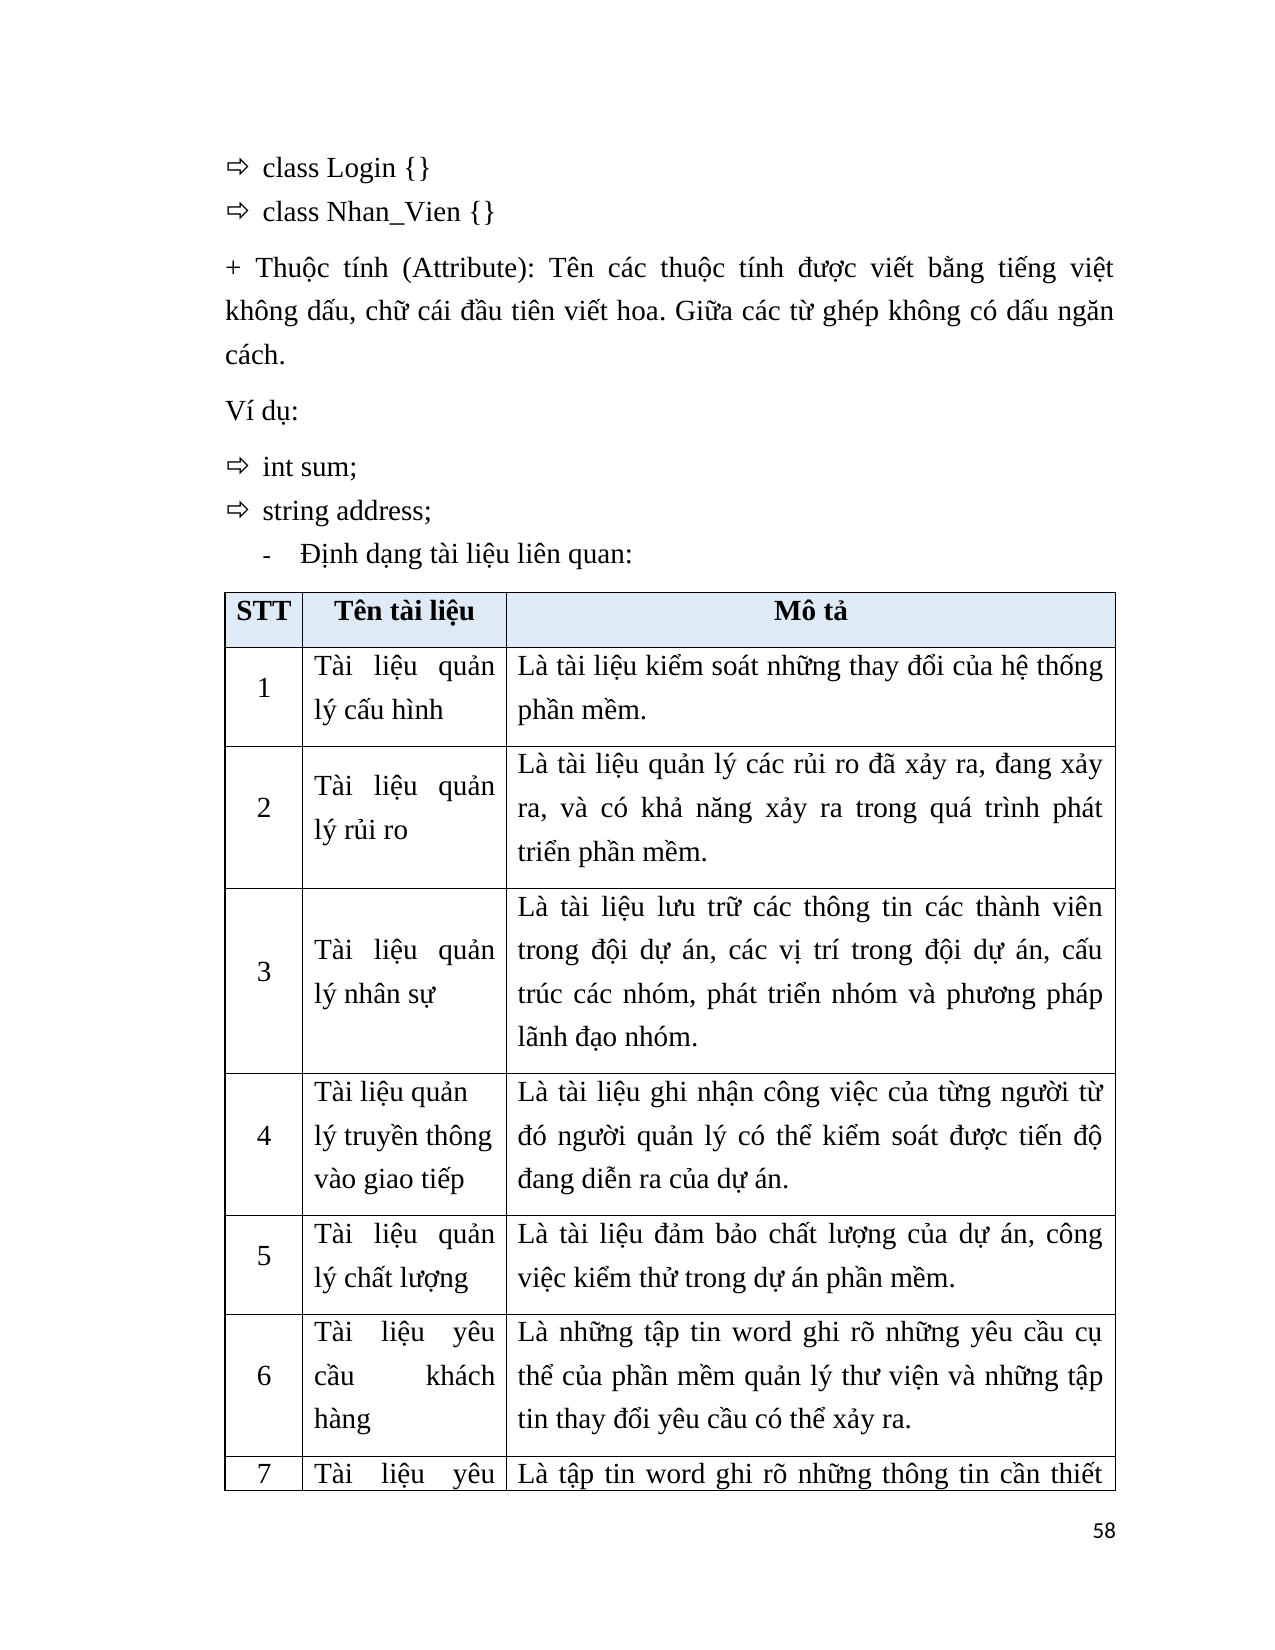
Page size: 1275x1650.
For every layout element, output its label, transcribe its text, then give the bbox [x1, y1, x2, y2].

table_header Mô tả [507, 593, 1115, 647]
table_cell Là tài liệu kiểm soát những thay đổi của hệ thống phần mềm. [507, 648, 1115, 746]
list int sum; [225, 449, 1116, 483]
list class Login {} [225, 150, 1116, 184]
table_cell 3 [226, 889, 302, 1073]
table_header Tên tài liệu [303, 593, 506, 647]
table_cell 5 [226, 1216, 302, 1313]
text Ví dụ: [225, 393, 1116, 426]
table_cell Là tài liệu quản lý các rủi ro đã xảy ra, đang xảy ra, và có khả năng xảy ra trong quá trình phát triển phần mềm. [507, 747, 1115, 888]
table_cell Tài liệu quản lý truyền thông vào giao tiếp [303, 1074, 506, 1215]
table_header STT [226, 593, 302, 647]
table_cell Tài liệu yêu cầu khách hàng [303, 1315, 506, 1456]
table_cell 2 [226, 747, 302, 888]
table_cell Tài liệu quản lý rủi ro [303, 747, 506, 888]
table_cell 4 [226, 1074, 302, 1215]
table_cell 1 [226, 648, 302, 746]
table_cell Là những tập tin word ghi rõ những yêu cầu cụ thể của phần mềm quản lý thư viện và những tập tin thay đổi yêu cầu có thể xảy ra. [507, 1315, 1115, 1456]
table_cell Tài liệu quản lý chất lượng [303, 1216, 506, 1313]
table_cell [303, 1457, 506, 1490]
table_cell Là tài liệu lưu trữ các thông tin các thành viên trong đội dự án, các vị trí trong đội dự án, cấu trúc các nhóm, phát triển nhóm và phương pháp lãnh đạo nhóm. [507, 889, 1115, 1073]
list Định dạng tài liệu liên quan: [225, 536, 1116, 570]
table_cell 7 [226, 1457, 302, 1490]
table_cell Tài liệu quản lý nhân sự [303, 889, 506, 1073]
table_cell Là tài liệu ghi nhận công việc của từng người từ đó người quản lý có thể kiểm soát được tiến độ đang diễn ra của dự án. [507, 1074, 1115, 1215]
list class Nhan_Vien {} [225, 194, 1116, 227]
table_cell 6 [226, 1315, 302, 1456]
table_cell Tài liệu quản lý cấu hình [303, 648, 506, 746]
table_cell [507, 1457, 1115, 1490]
table_cell Là tài liệu đảm bảo chất lượng của dự án, công việc kiểm thử trong dự án phần mềm. [507, 1216, 1115, 1313]
text + Thuộc tính (Attribute): Tên các thuộc tính được viết bằng tiếng việt không dấu, chữ cái đầu tiên viết hoa. Giữa các từ ghép không có dấu ngăn cách. [225, 250, 1116, 370]
list string address; [225, 493, 1116, 526]
